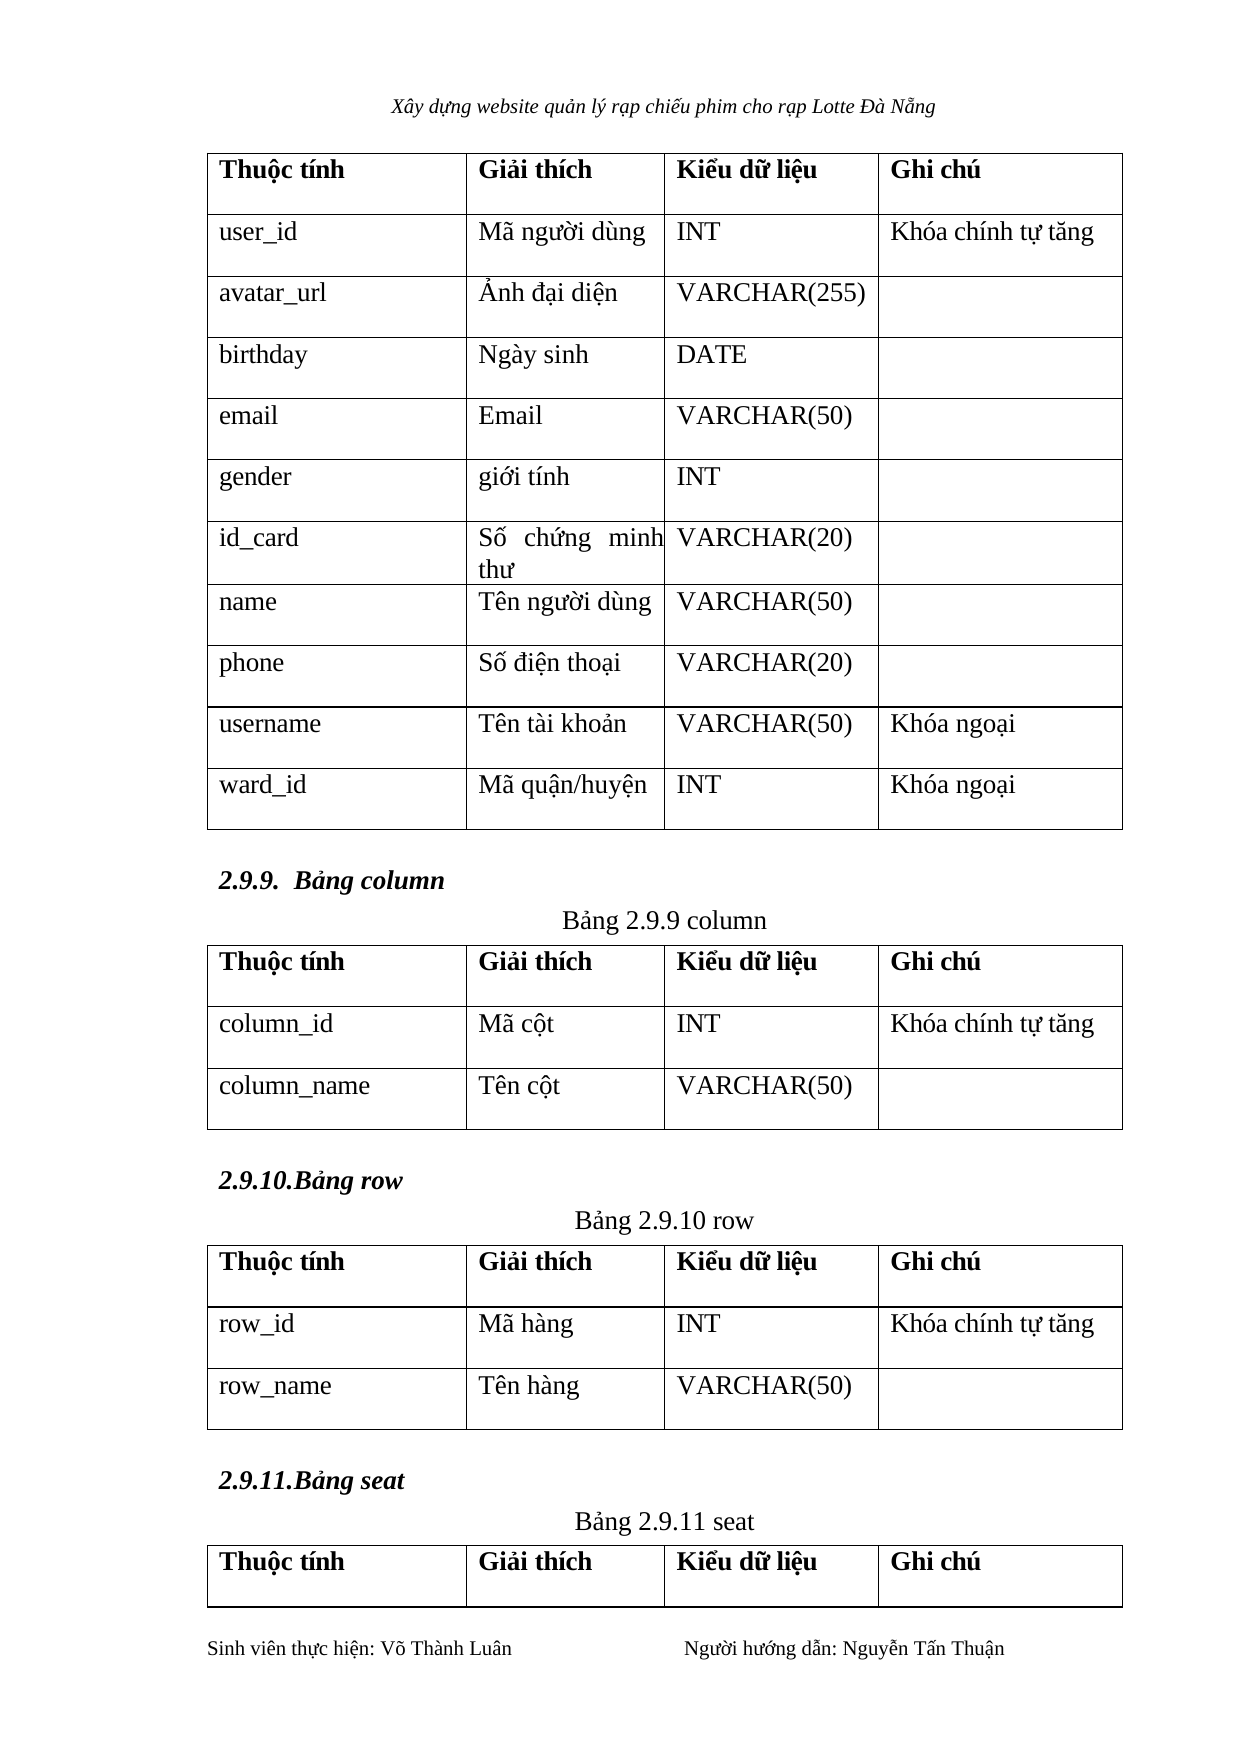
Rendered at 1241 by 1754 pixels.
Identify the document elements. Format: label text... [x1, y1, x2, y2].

table_header Kiểu dữ liệu [665, 946, 878, 1006]
table_cell email [208, 399, 466, 459]
table_cell INT [665, 460, 878, 521]
table_header Giải thích [467, 1246, 664, 1306]
table_cell INT [665, 1007, 878, 1068]
table_cell column_name [208, 1069, 466, 1129]
table_cell [879, 277, 1122, 337]
table_cell ward_id [208, 769, 466, 829]
table_cell VARCHAR(20) [665, 522, 878, 584]
table_header Giải thích [467, 1546, 664, 1606]
table_cell [879, 1369, 1122, 1429]
table_cell [879, 585, 1122, 645]
table_header Thuộc tính [208, 154, 466, 214]
table_header Kiểu dữ liệu [665, 154, 878, 214]
table_header Giải thích [467, 946, 664, 1006]
table_cell [879, 1069, 1122, 1129]
table_cell Tên người dùng [467, 585, 664, 645]
table_header Thuộc tính [208, 946, 466, 1006]
table_cell Khóa ngoại [879, 769, 1122, 829]
table_cell VARCHAR(50) [665, 585, 878, 645]
table_cell Số điện thoại [467, 646, 664, 706]
table_cell Tên cột [467, 1069, 664, 1129]
table_cell row_name [208, 1369, 466, 1429]
table_cell [879, 522, 1122, 584]
table_cell [879, 646, 1122, 706]
table_cell INT [665, 215, 878, 276]
table_cell VARCHAR(50) [665, 399, 878, 459]
table_cell Mã hàng [467, 1308, 664, 1368]
text Bảng 2.9.10 row [207, 1204, 1122, 1236]
table_cell [879, 338, 1122, 398]
table_header Ghi chú [879, 1546, 1122, 1606]
table_cell INT [665, 769, 878, 829]
table_header Kiểu dữ liệu [665, 1546, 878, 1606]
table_cell Mã cột [467, 1007, 664, 1068]
list Bảng row [219, 1164, 1122, 1195]
table_cell VARCHAR(50) [665, 1369, 878, 1429]
table_cell username [208, 708, 466, 768]
table_cell Số chứng minh thư [467, 522, 664, 584]
table_cell Khóa ngoại [879, 708, 1122, 768]
table_header Kiểu dữ liệu [665, 1246, 878, 1306]
table_cell name [208, 585, 466, 645]
table_cell birthday [208, 338, 466, 398]
table_header Ghi chú [879, 946, 1122, 1006]
table_cell row_id [208, 1308, 466, 1368]
table_cell VARCHAR(255) [665, 277, 878, 337]
table_cell INT [665, 1308, 878, 1368]
table_cell VARCHAR(50) [665, 1069, 878, 1129]
text Bảng 2.9.9 column [207, 904, 1122, 936]
table_cell Ảnh đại diện [467, 277, 664, 337]
table_cell phone [208, 646, 466, 706]
list Bảng seat [219, 1464, 1122, 1495]
table_cell Ngày sinh [467, 338, 664, 398]
table_cell avatar_url [208, 277, 466, 337]
table_cell Khóa chính tự tăng [879, 1308, 1122, 1368]
table_cell VARCHAR(20) [665, 646, 878, 706]
table_cell Khóa chính tự tăng [879, 215, 1122, 276]
table_cell [879, 399, 1122, 459]
table_cell Khóa chính tự tăng [879, 1007, 1122, 1068]
text Bảng 2.9.11 seat [207, 1504, 1122, 1536]
table_header Thuộc tính [208, 1246, 466, 1306]
list Bảng column [219, 864, 1122, 895]
table_cell id_card [208, 522, 466, 584]
table_cell VARCHAR(50) [665, 708, 878, 768]
table_cell Email [467, 399, 664, 459]
table_cell user_id [208, 215, 466, 276]
table_cell Mã quận/huyện [467, 769, 664, 829]
table_cell Mã người dùng [467, 215, 664, 276]
table_cell giới tính [467, 460, 664, 521]
table_header Thuộc tính [208, 1546, 466, 1606]
table_cell [879, 460, 1122, 521]
table_cell Tên tài khoản [467, 708, 664, 768]
table_header Ghi chú [879, 154, 1122, 214]
table_header Giải thích [467, 154, 664, 214]
table_cell column_id [208, 1007, 466, 1068]
table_cell gender [208, 460, 466, 521]
table_header Ghi chú [879, 1246, 1122, 1306]
table_cell DATE [665, 338, 878, 398]
table_cell Tên hàng [467, 1369, 664, 1429]
